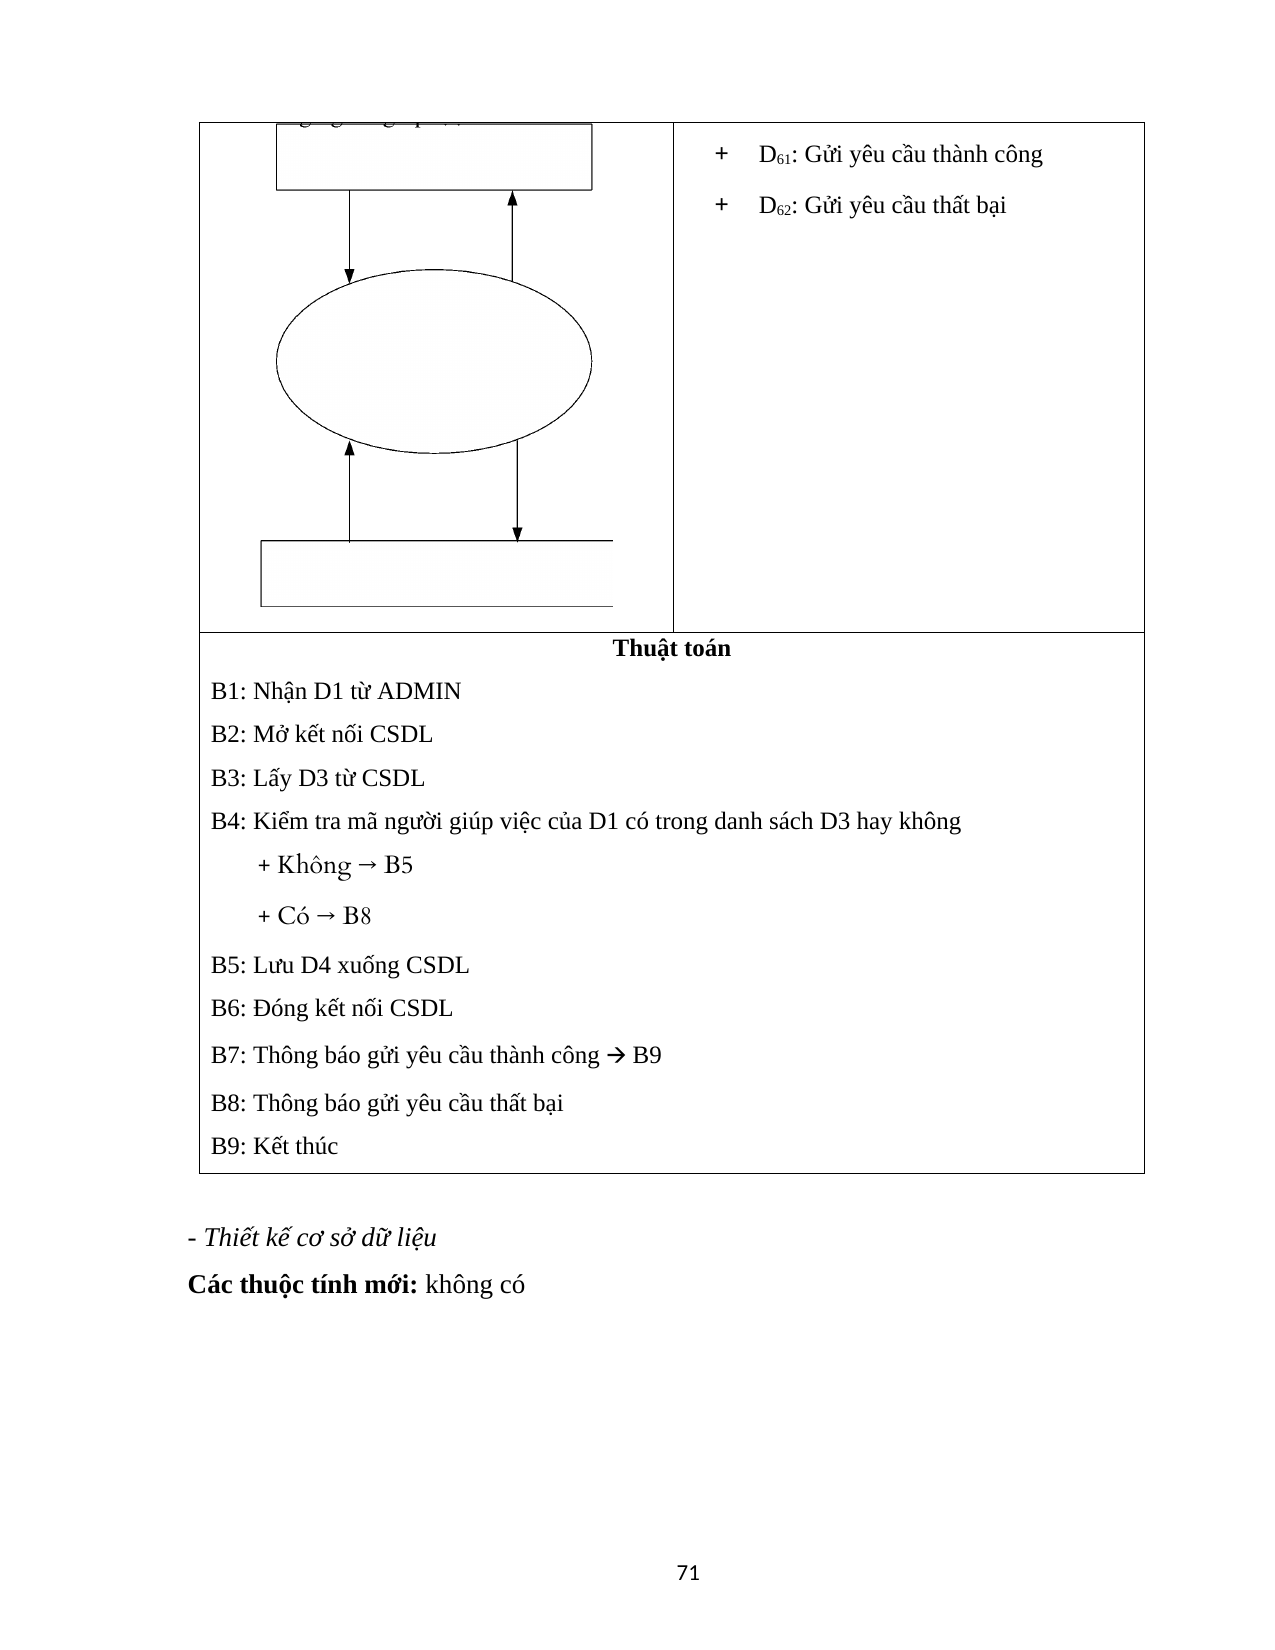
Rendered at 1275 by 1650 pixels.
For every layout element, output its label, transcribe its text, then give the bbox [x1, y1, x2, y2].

table_cell Thuật toán B1: Nhận D1 từ ADMIN B2: Mở kết nối CSDL B3: Lấy D3 từ CSDL B4: Kiểm tra mã người giúp việc của D1 có trong danh sách D3 hay không B5: Lưu D4 xuống CSDL B6: Đóng kết nối CSDL B7: Thông báo gửi yêu cầu thành công 🡪 B9 B8: Thông báo gửi yêu cầu thất bại B9: Kết thúc [200, 633, 1144, 1173]
picture [259, 122, 613, 607]
text Các thuộc tính mới: không có [187, 1268, 1162, 1299]
table_header Sơ đồ luồng dữ liệu [200, 123, 673, 632]
text - Thiết kế cơ sở dữ liệu [187, 1221, 1162, 1252]
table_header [674, 123, 1144, 632]
